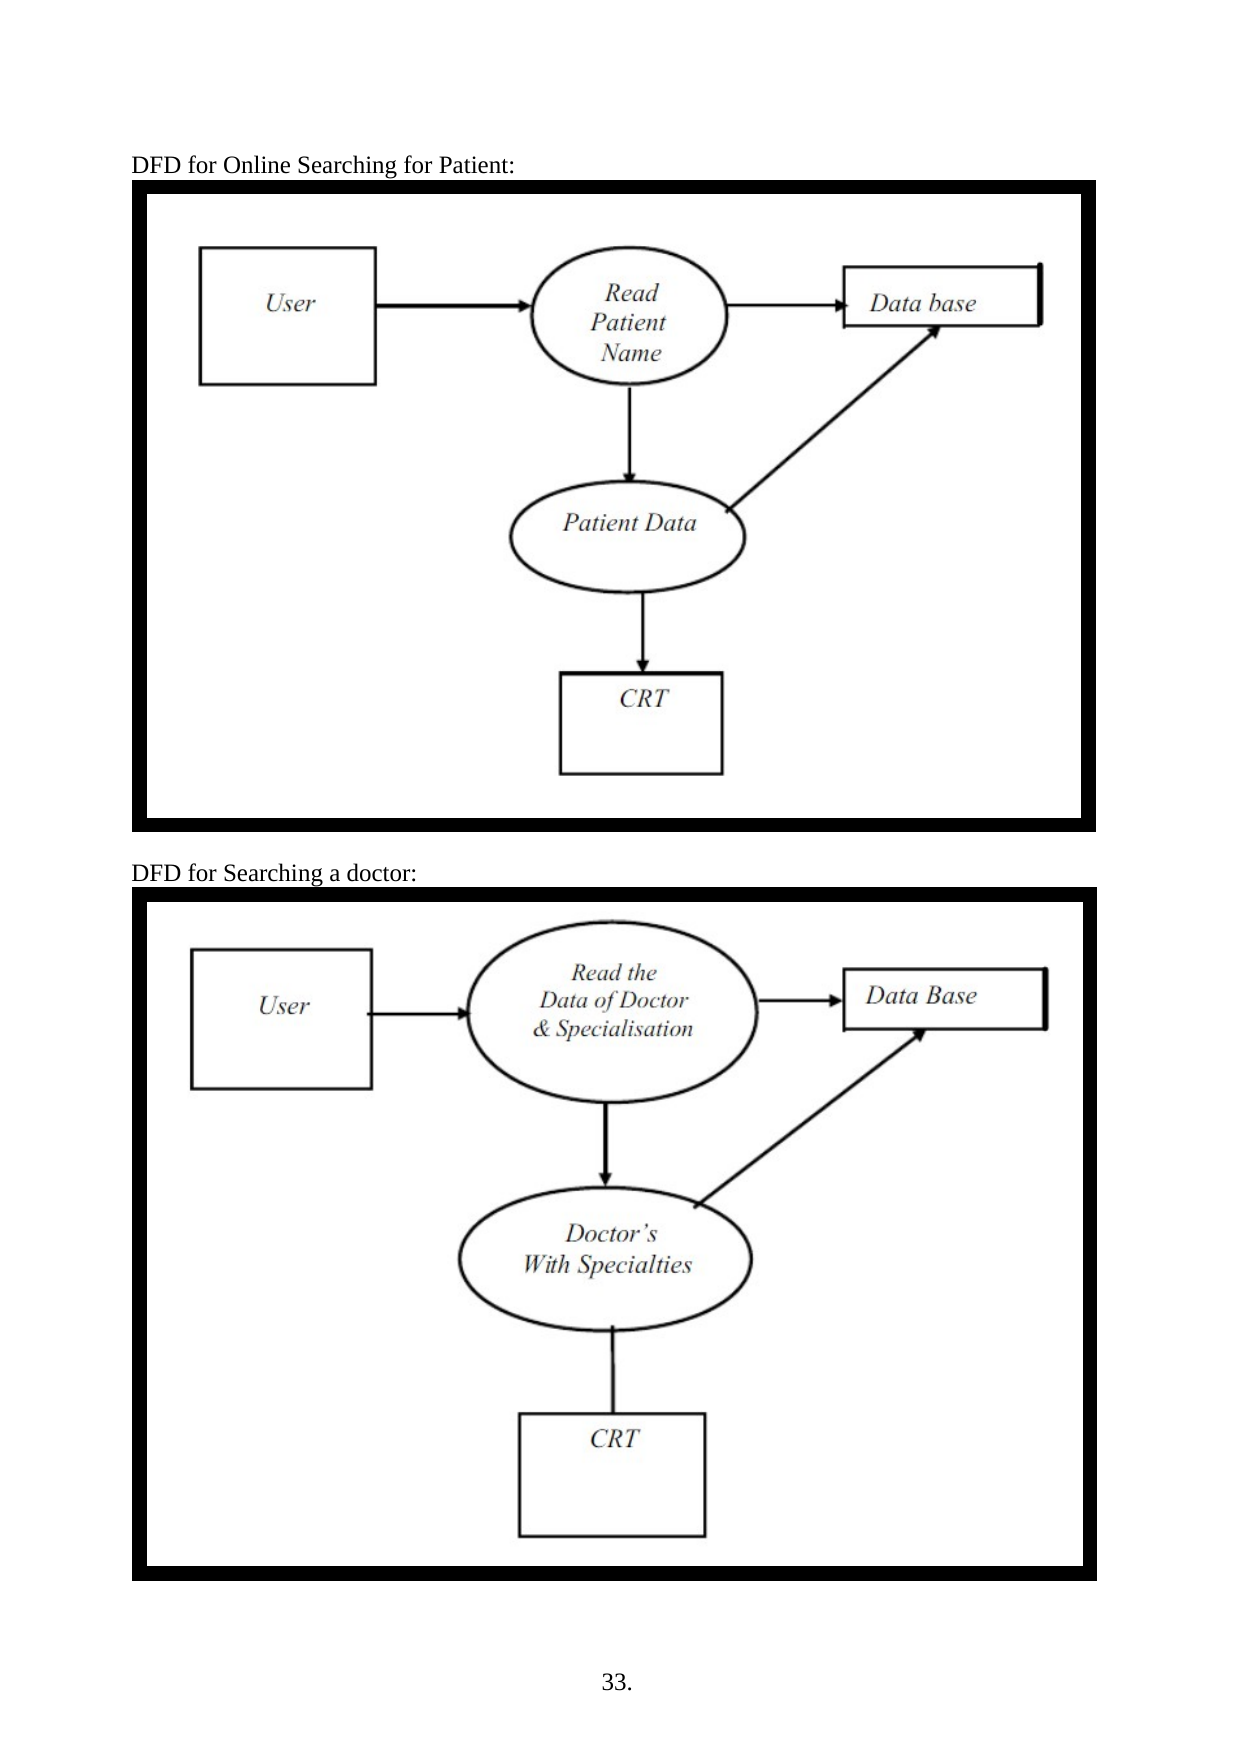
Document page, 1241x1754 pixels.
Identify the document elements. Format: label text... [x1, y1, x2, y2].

text 33. [131, 1667, 1103, 1695]
text DFD for Online Searching for Patient: [131, 150, 1103, 179]
text DFD for Searching a doctor: [131, 858, 1103, 886]
picture [147, 194, 1081, 818]
picture [147, 902, 1083, 1566]
